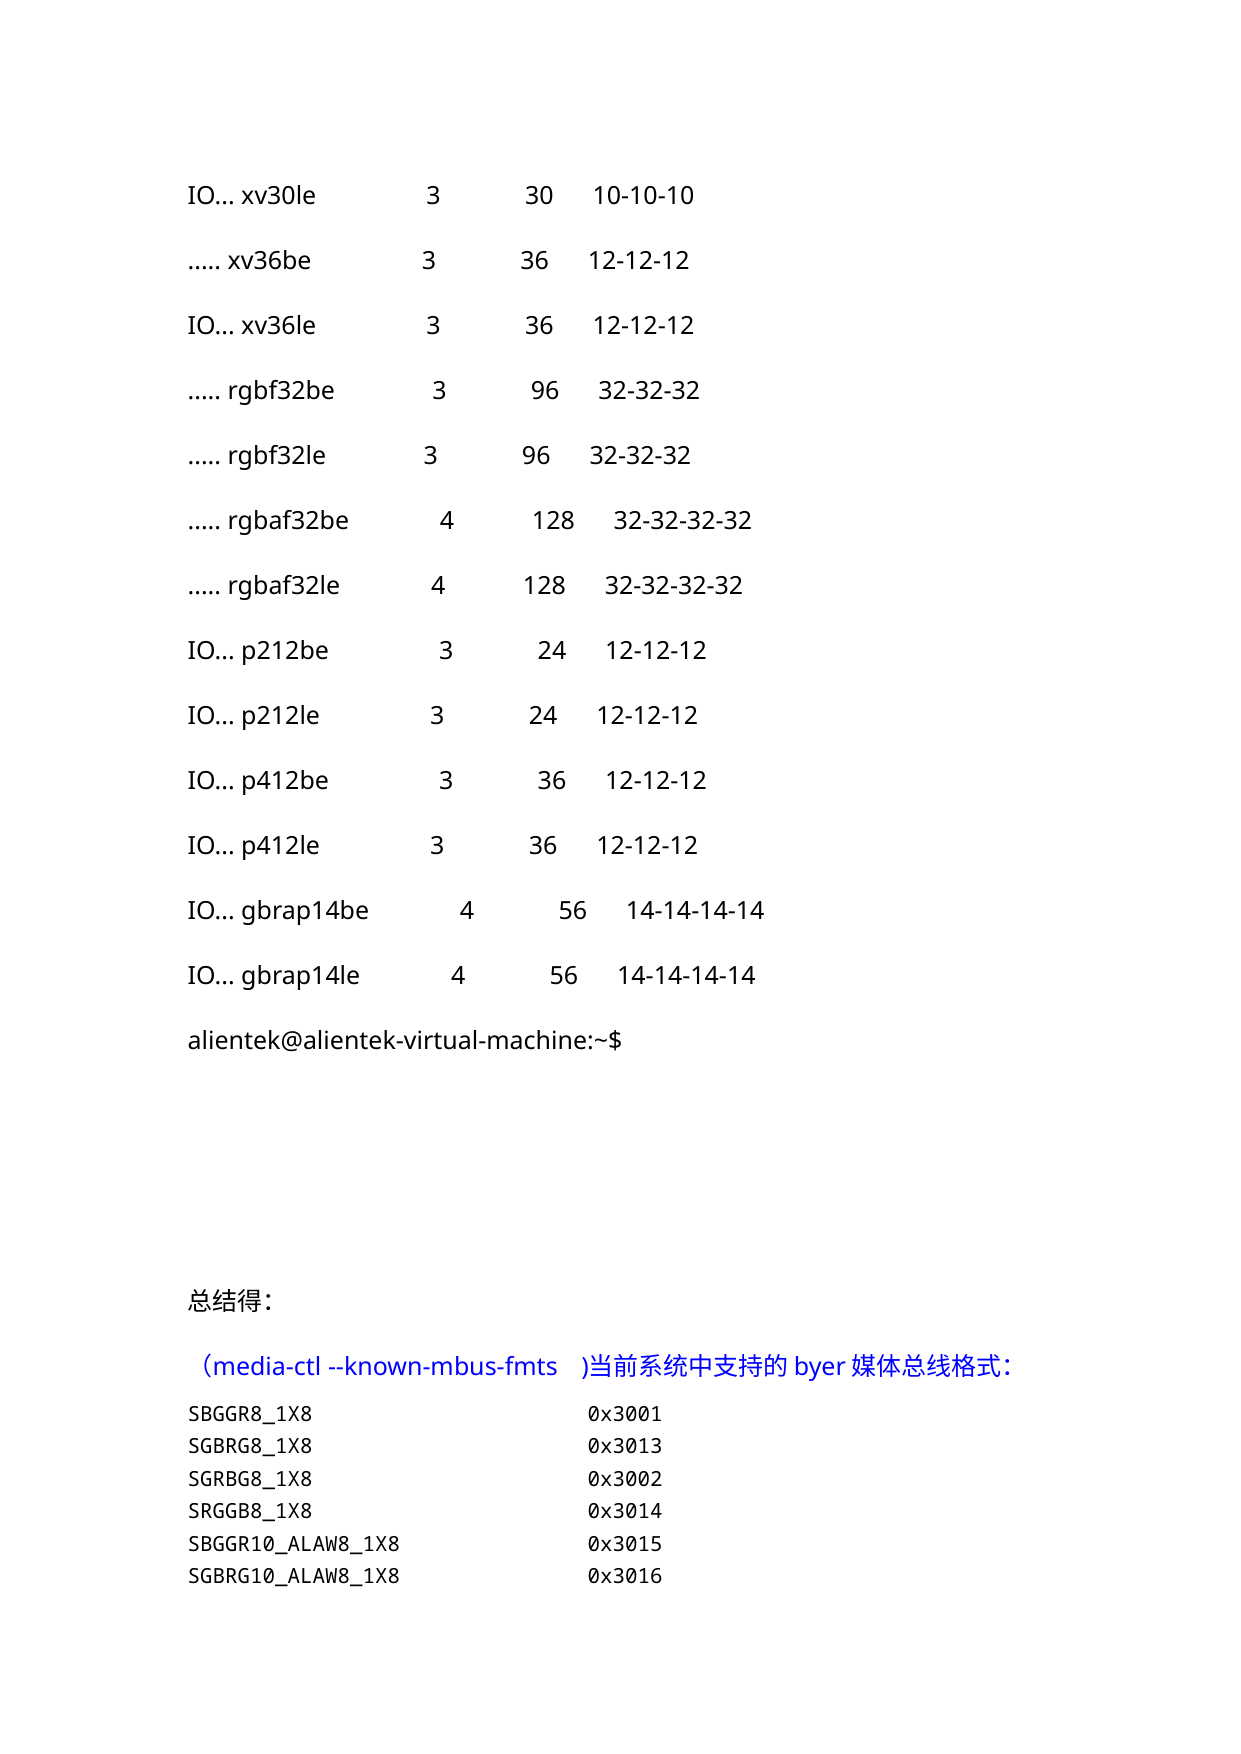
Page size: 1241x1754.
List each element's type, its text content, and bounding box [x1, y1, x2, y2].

list IO... gbrap14le 4 56 14-14-14-14 [187, 942, 1053, 1007]
text SGRBG8_1X8 0x3002 [187, 1462, 1053, 1494]
text SGBRG10_ALAW8_1X8 0x3016 [187, 1559, 1053, 1592]
text SBGGR10_ALAW8_1X8 0x3015 [187, 1527, 1053, 1559]
list （media-ctl --known-mbus-fmts )当前系统中支持的byer媒体总线格式： [187, 1332, 1053, 1397]
text SRGGB8_1X8 0x3014 [187, 1494, 1053, 1527]
list ..... rgbaf32le 4 128 32-32-32-32 [187, 552, 1053, 617]
list IO... xv36le 3 36 12-12-12 [187, 292, 1053, 357]
list 总结得： [187, 1267, 1053, 1332]
list alientek@alientek-virtual-machine:~$ [187, 1007, 1053, 1072]
list ..... rgbf32be 3 96 32-32-32 [187, 357, 1053, 422]
list IO... gbrap14be 4 56 14-14-14-14 [187, 877, 1053, 942]
list ..... xv36be 3 36 12-12-12 [187, 227, 1053, 292]
list IO... p212be 3 24 12-12-12 [187, 617, 1053, 682]
list IO... p212le 3 24 12-12-12 [187, 682, 1053, 747]
list ..... rgbaf32be 4 128 32-32-32-32 [187, 487, 1053, 552]
list IO... p412be 3 36 12-12-12 [187, 747, 1053, 812]
list IO... xv30le 3 30 10-10-10 [187, 162, 1053, 227]
text SGBRG8_1X8 0x3013 [187, 1429, 1053, 1462]
text SBGGR8_1X8 0x3001 [187, 1397, 1053, 1429]
list IO... p412le 3 36 12-12-12 [187, 812, 1053, 877]
list ..... rgbf32le 3 96 32-32-32 [187, 422, 1053, 487]
